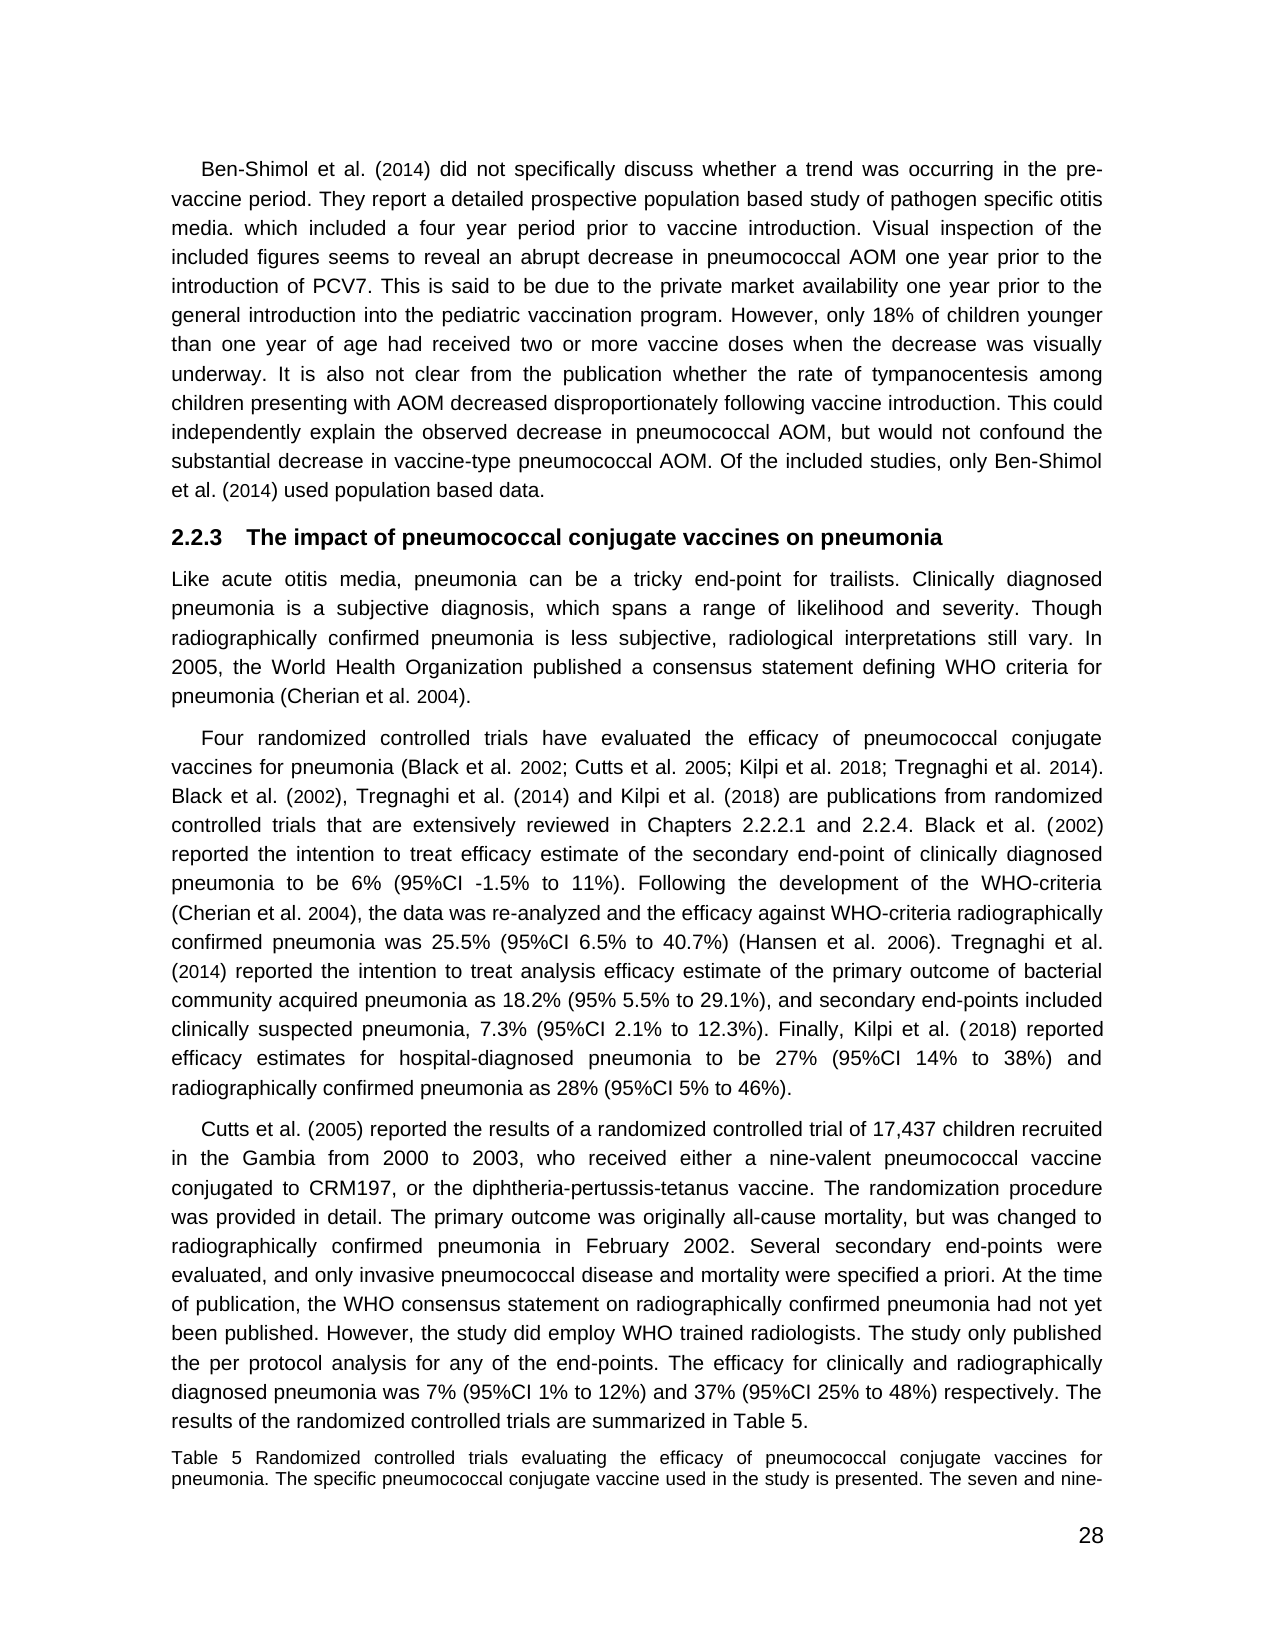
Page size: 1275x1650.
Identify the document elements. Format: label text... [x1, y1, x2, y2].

subtitle The impact of pneumococcal conjugate vaccines on pneumonia [171, 524, 1104, 551]
text Four randomized controlled trials have evaluated the efficacy of pneumococcal conjugate vaccines for pneumonia (Black et al. 2002; Cutts et al. 2005; Kilpi et al. 2018; Tregnaghi et al. 2014). Black et al. (2002), Tregnaghi et al. (2014) and Kilpi et al. (2018) are publications from randomized controlled trials that are extensively reviewed in Chapters 2.2.2.1 and 2.2.4. Black et al. (2002) reported the intention to treat efficacy estimate of the secondary end-point of clinically diagnosed pneumonia to be 6% (95%CI -1.5% to 11%). Following the development of the WHO-criteria (Cherian et al. 2004), the data was re-analyzed and the efficacy against WHO-criteria radiographically confirmed pneumonia was 25.5% (95%CI 6.5% to 40.7%) (Hansen et al. 2006). Tregnaghi et al. (2014) reported the intention to treat analysis efficacy estimate of the primary outcome of bacterial community acquired pneumonia as 18.2% (95% 5.5% to 29.1%), and secondary end-points included clinically suspected pneumonia, 7.3% (95%CI 2.1% to 12.3%). Finally, Kilpi et al. (2018) reported efficacy estimates for hospital-diagnosed pneumonia to be 27% (95%CI 14% to 38%) and radiographically confirmed pneumonia as 28% (95%CI 5% to 46%). [171, 722, 1104, 1101]
text Like acute otitis media, pneumonia can be a tricky end-point for trailists. Clinically diagnosed pneumonia is a subjective diagnosis, which spans a range of likelihood and severity. Though radiographically confirmed pneumonia is less subjective, radiological interpretations still vary. In 2005, the World Health Organization published a consensus statement defining WHO criteria for pneumonia (Cherian et al. 2004). [171, 563, 1104, 709]
text Ben-Shimol et al. (2014) did not specifically discuss whether a trend was occurring in the pre-vaccine period. They report a detailed prospective population based study of pathogen specific otitis media. which included a four year period prior to vaccine introduction. Visual inspection of the included figures seems to reveal an abrupt decrease in pneumococcal AOM one year prior to the introduction of PCV7. This is said to be due to the private market availability one year prior to the general introduction into the pediatric vaccination program. However, only 18% of children younger than one year of age had received two or more vaccine doses when the decrease was visually underway. It is also not clear from the publication whether the rate of tympanocentesis among children presenting with AOM decreased disproportionately following vaccine introduction. This could independently explain the observed decrease in pneumococcal AOM, but would not confound the substantial decrease in vaccine-type pneumococcal AOM. Of the included studies, only Ben-Shimol et al. (2014) used population based data. [171, 153, 1104, 503]
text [171, 1447, 1104, 1490]
text Cutts et al. (2005) reported the results of a randomized controlled trial of 17,437 children recruited in the Gambia from 2000 to 2003, who received either a nine-valent pneumococcal vaccine conjugated to CRM197, or the diphtheria-pertussis-tetanus vaccine. The randomization procedure was provided in detail. The primary outcome was originally all-cause mortality, but was changed to radiographically confirmed pneumonia in February 2002. Several secondary end-points were evaluated, and only invasive pneumococcal disease and mortality were specified a priori. At the time of publication, the WHO consensus statement on radiographically confirmed pneumonia had not yet been published. However, the study did employ WHO trained radiologists. The study only published the per protocol analysis for any of the end-points. The efficacy for clinically and radiographically diagnosed pneumonia was 7% (95%CI 1% to 12%) and 37% (95%CI 25% to 48%) respectively. The results of the randomized controlled trials are summarized in Table 5. [171, 1113, 1104, 1434]
